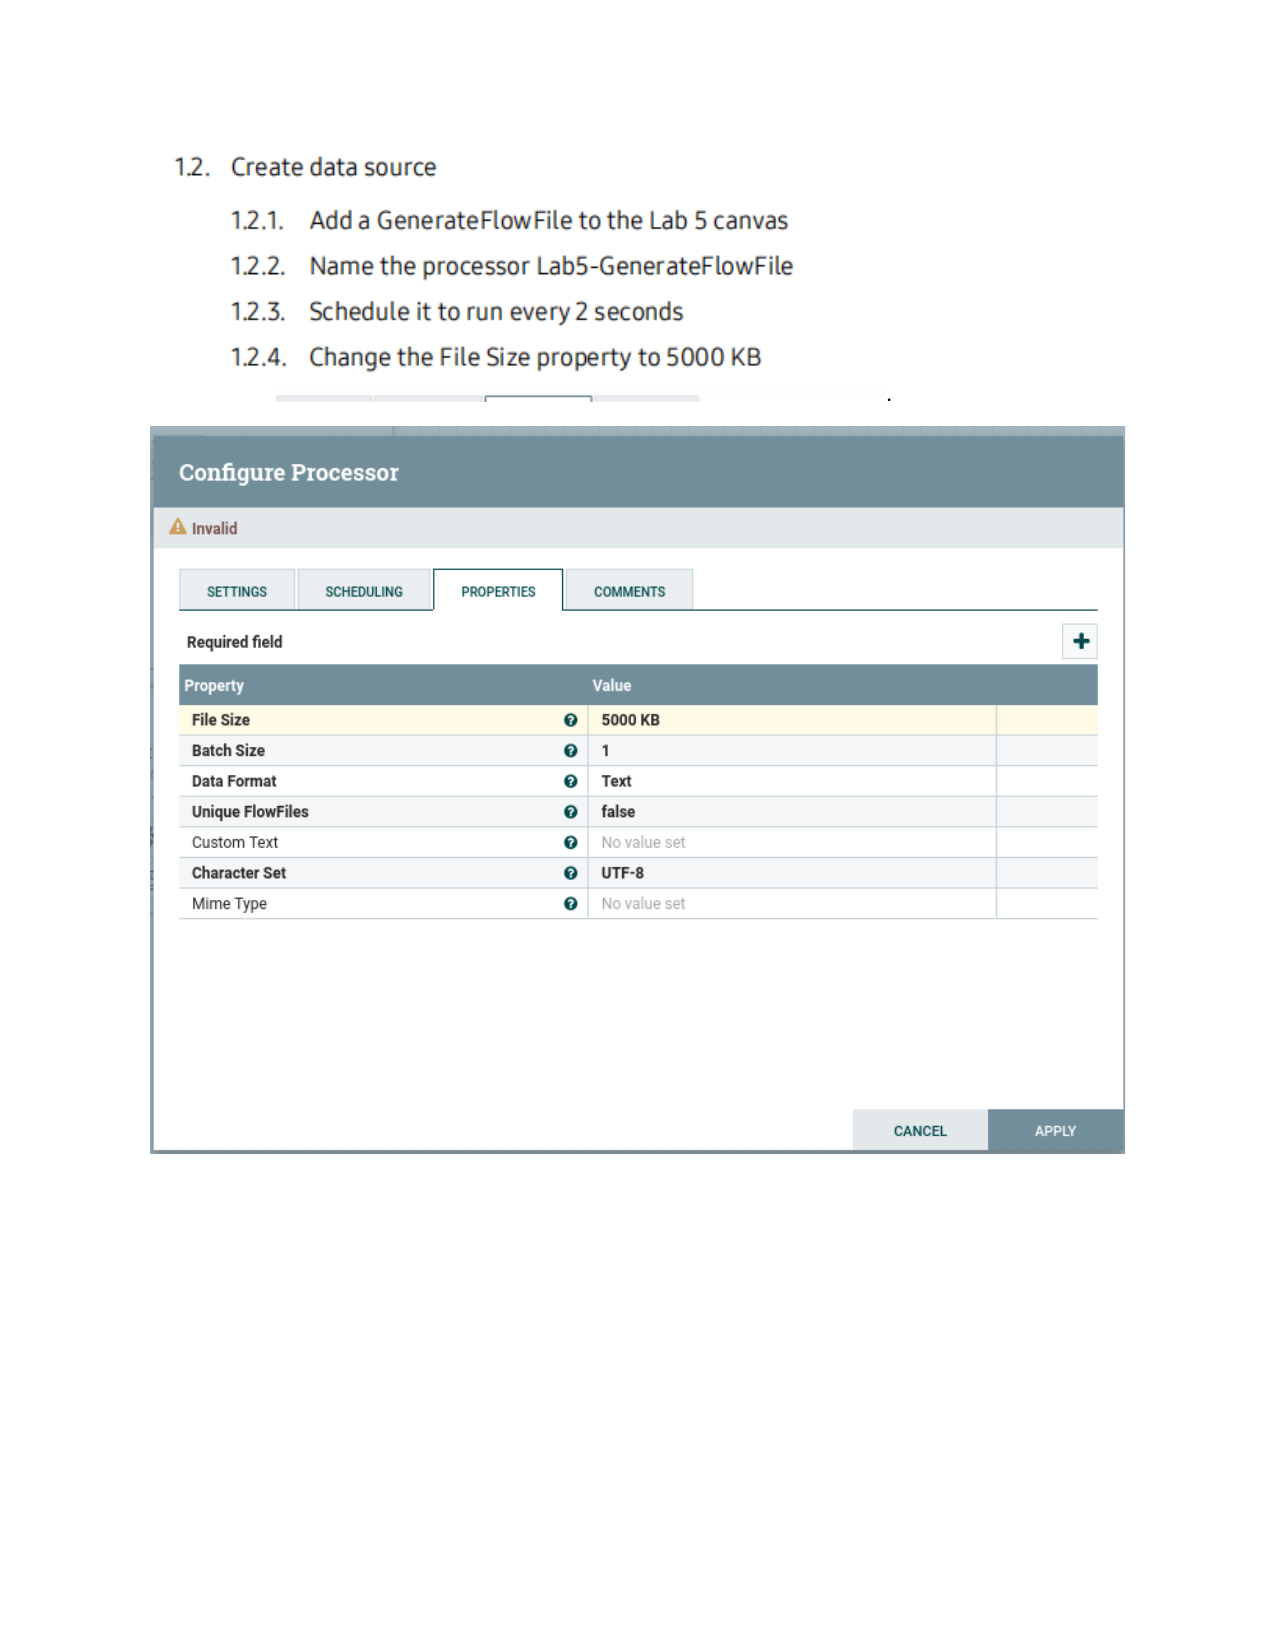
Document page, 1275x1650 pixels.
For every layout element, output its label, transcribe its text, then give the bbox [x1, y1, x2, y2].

picture [150, 426, 1125, 1154]
picture [150, 150, 887, 402]
